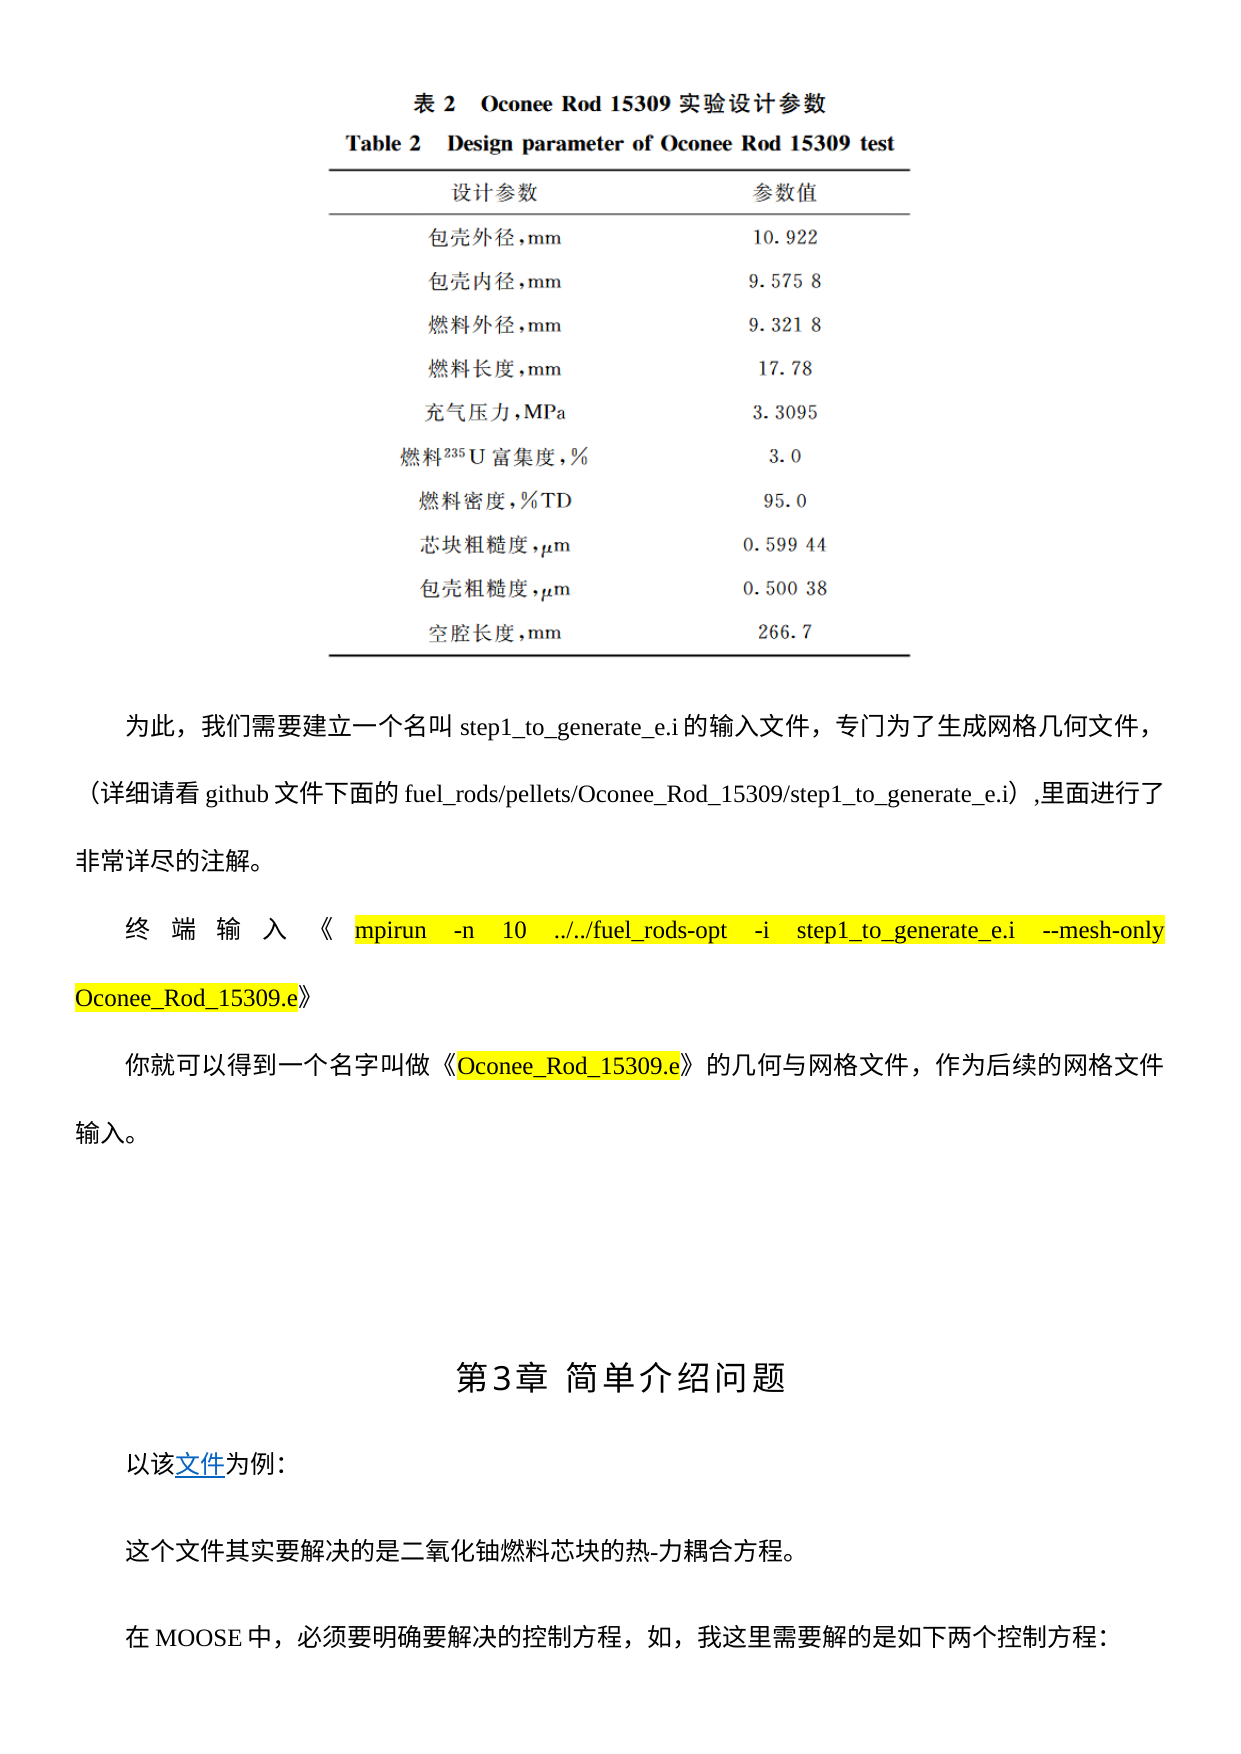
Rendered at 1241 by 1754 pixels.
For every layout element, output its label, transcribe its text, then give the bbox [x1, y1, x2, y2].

text 以该文件为例： [75, 1429, 1165, 1497]
subtitle 简单介绍问题 [75, 1342, 1165, 1410]
picture [306, 78, 934, 670]
text 为此，我们需要建立一个名叫step1_to_generate_e.i的输入文件，专门为了生成网格几何文件，（详细请看github文件下面的fuel_rods/pellets/Oconee_Rod_15309/step1_to_generate_e.i）,里面进行了非常详尽的注解。 [75, 690, 1165, 894]
text 你就可以得到一个名字叫做《Oconee_Rod_15309.e》的几何与网格文件，作为后续的网格文件输入。 [75, 1030, 1165, 1166]
text 这个文件其实要解决的是二氧化铀燃料芯块的热-力耦合方程。 [75, 1515, 1165, 1583]
text 终端输入《mpirun -n 10 ../../fuel_rods-opt -i step1_to_generate_e.i --mesh-only Oconee_Rod_15309.e》 [75, 894, 1165, 1030]
text 在MOOSE中，必须要明确要解决的控制方程，如，我这里需要解的是如下两个控制方程： [75, 1601, 1165, 1669]
